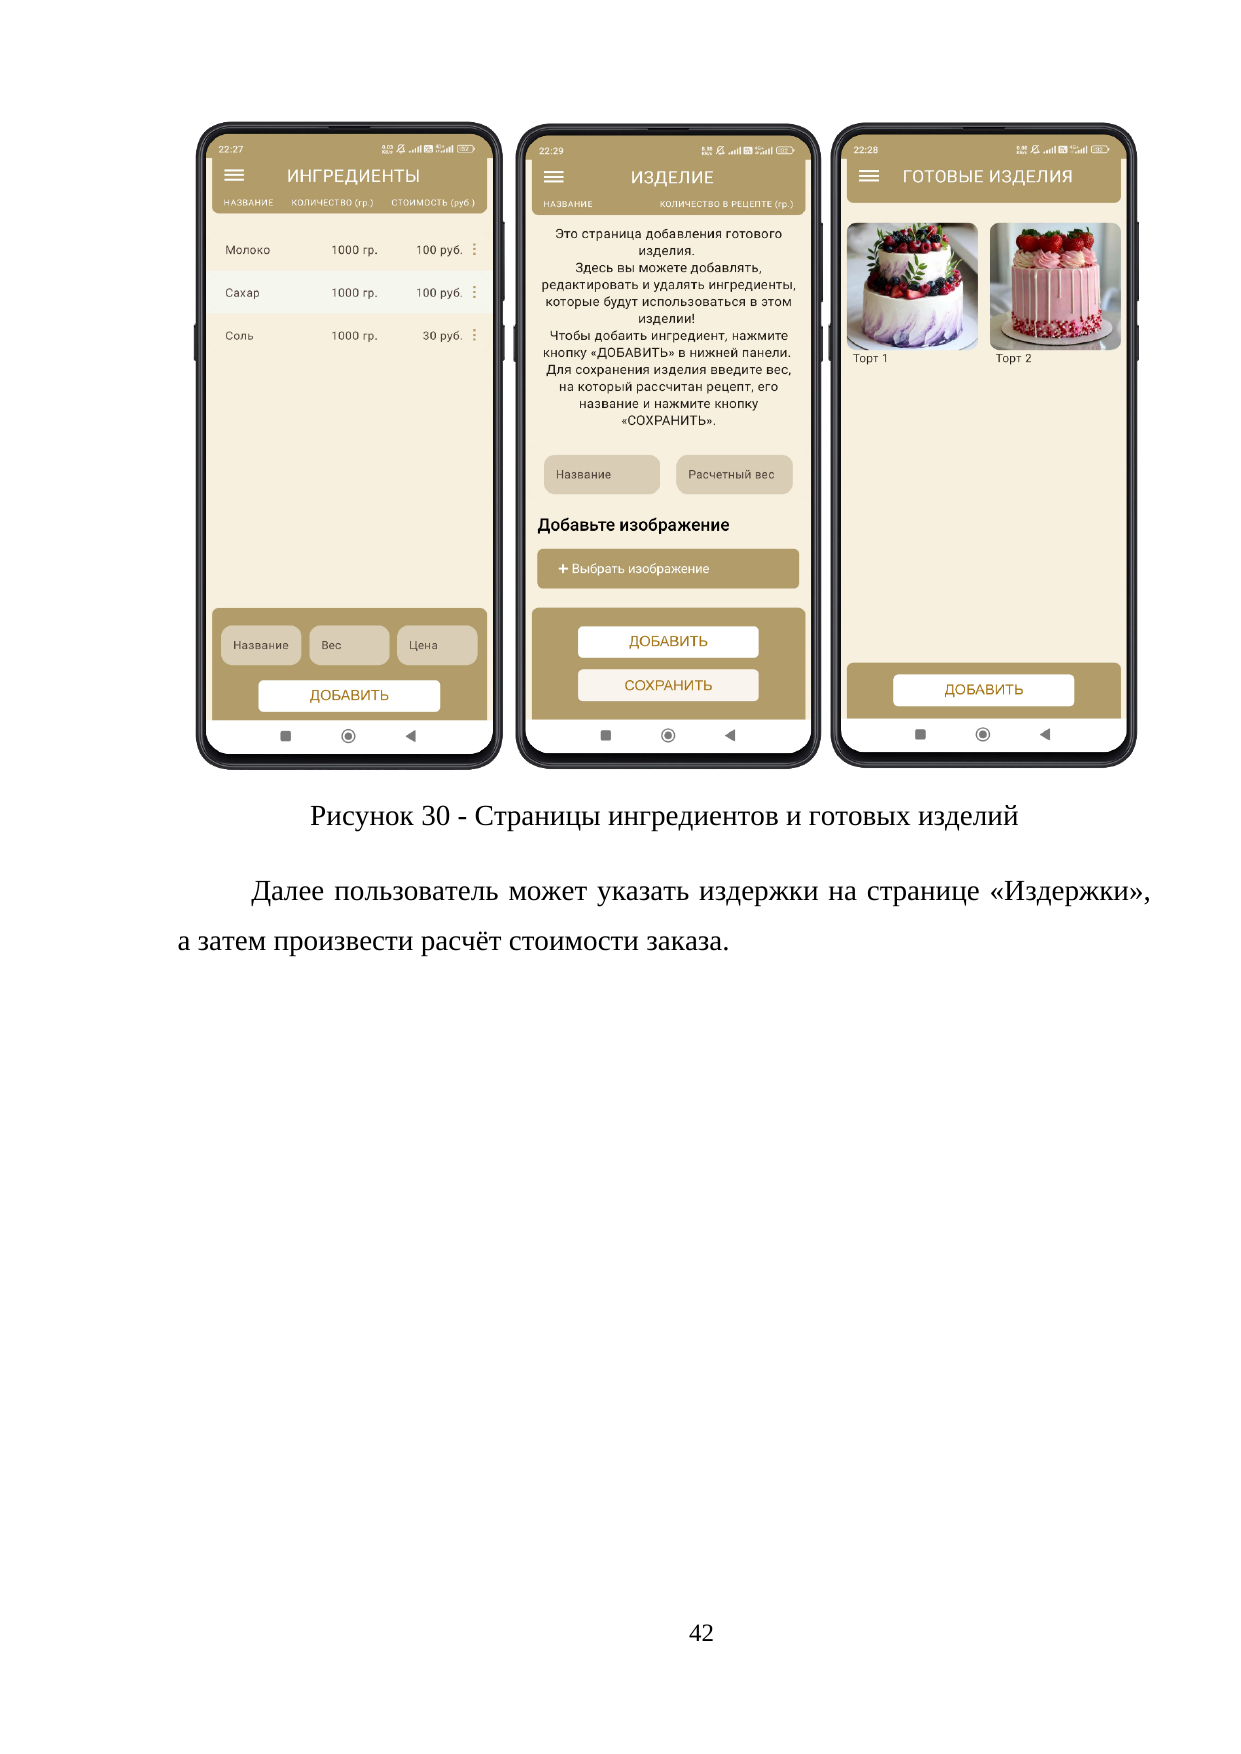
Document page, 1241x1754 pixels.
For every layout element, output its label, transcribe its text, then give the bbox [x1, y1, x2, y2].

picture [189, 118, 1140, 773]
text Рисунок - Страницы ингредиентов и готовых изделий [177, 798, 1152, 831]
text Далее пользователь может указать издержки на странице «Издержки», а затем произвести расчёт стоимости заказа. [177, 873, 1152, 957]
